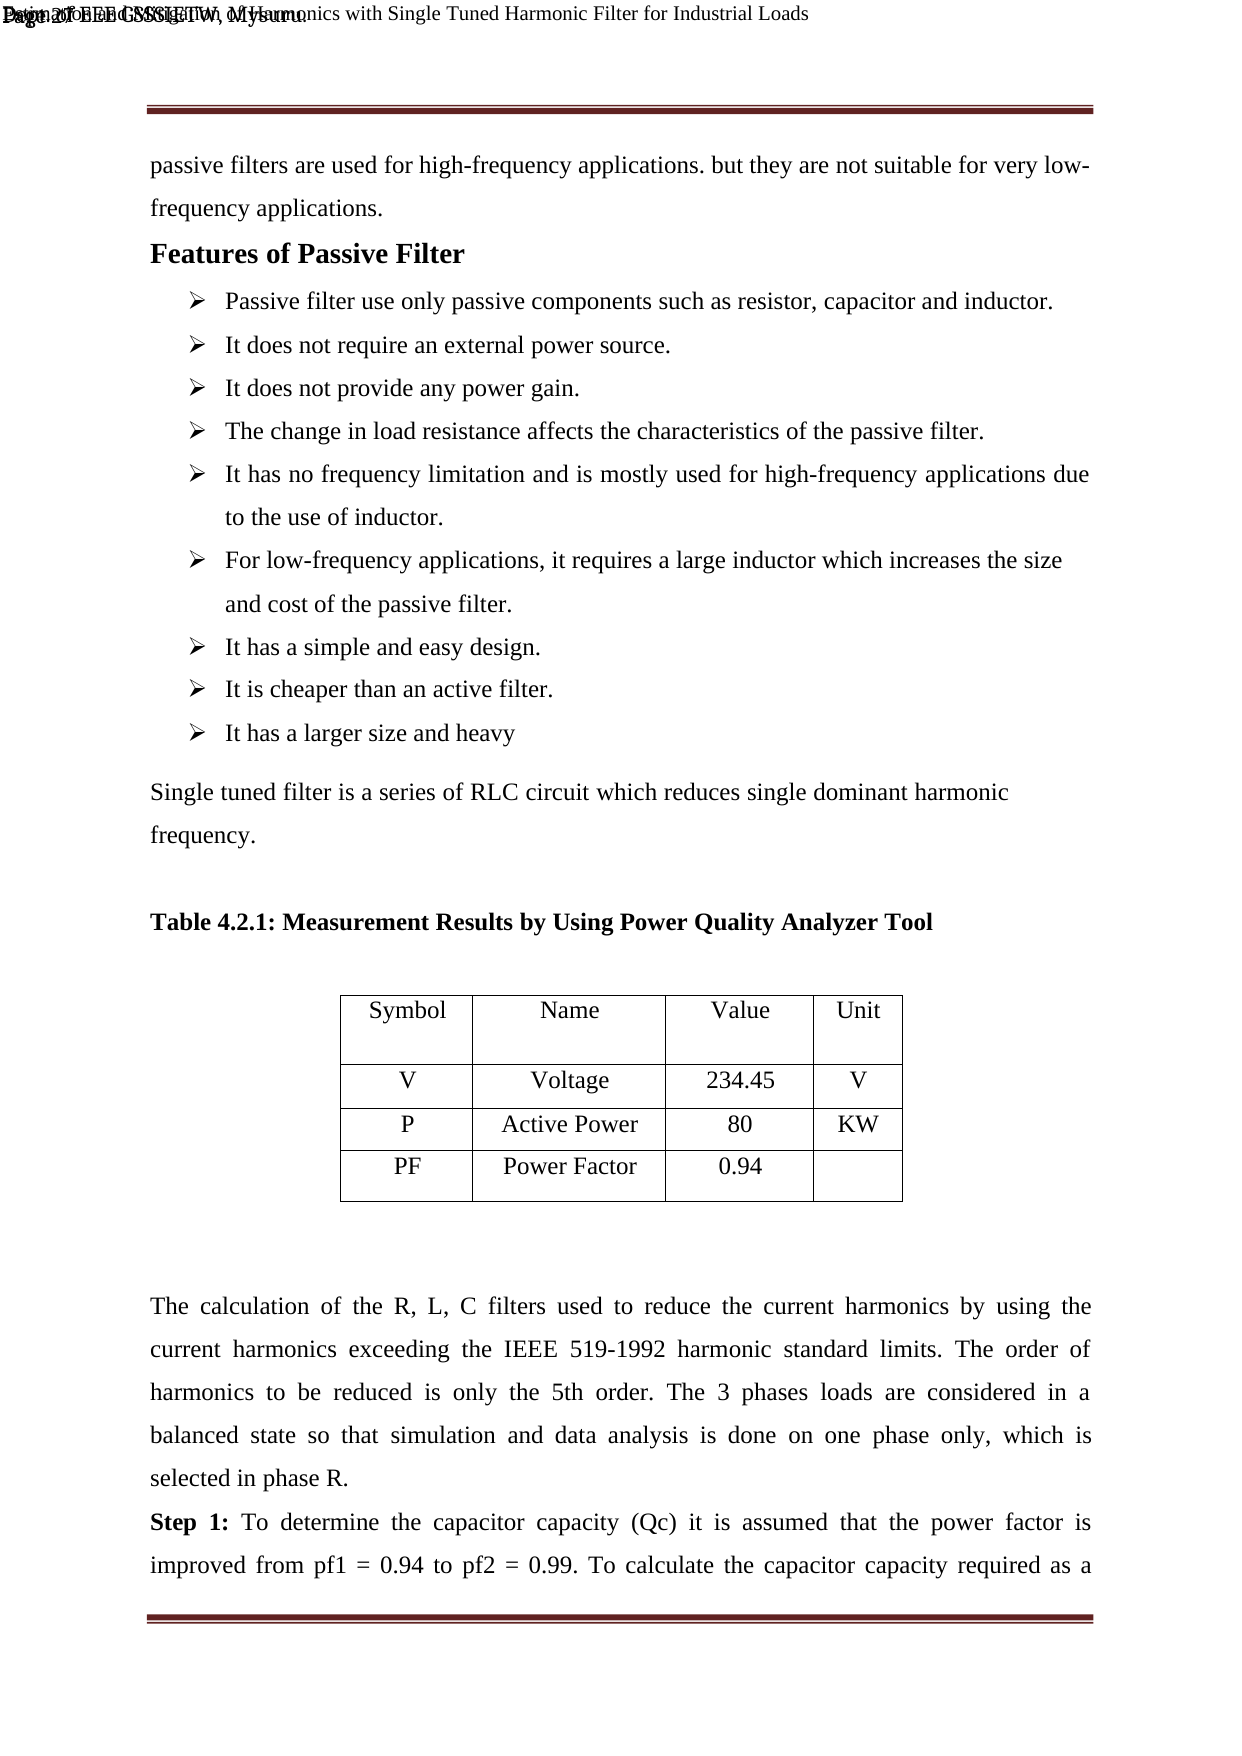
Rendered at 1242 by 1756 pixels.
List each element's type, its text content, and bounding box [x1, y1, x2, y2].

list It does not provide any power gain. [187, 373, 1146, 401]
list It has no frequency limitation and is mostly used for high-frequency applications due to the use of inductor. [187, 459, 1092, 531]
table_header Unit [814, 996, 902, 1064]
table_cell 0.94 [666, 1151, 813, 1201]
subtitle Table 4.2.1: Measurement Results by Using Power Quality Analyzer Tool [150, 907, 1146, 936]
list It has a larger size and heavy [187, 718, 1146, 746]
table_cell Power Factor [473, 1151, 665, 1201]
table_cell 234.45 [666, 1065, 813, 1107]
subtitle Features of Passive Filter [150, 236, 1146, 270]
text The calculation of the R, L, C filters used to reduce the current harmonics by using the current harmonics exceeding the IEEE 519-1992 harmonic standard limits. The order of harmonics to be reduced is only the 5th order. The 3 phases loads are considered in a balanced state so that simulation and data analysis is done on one phase only, which is selected in phase R. [150, 1291, 1092, 1492]
table_cell Voltage [473, 1065, 665, 1107]
table_header Value [666, 996, 813, 1064]
table_cell V [814, 1065, 902, 1107]
table_cell [814, 1151, 902, 1201]
table_cell 80 [666, 1109, 813, 1150]
list It has a simple and easy design. [187, 632, 1146, 661]
text Single tuned filter is a series of RLC circuit which reduces single dominant harmonic frequency. [150, 777, 1113, 849]
list Passive filter use only passive components such as resistor, capacitor and inductor. [187, 286, 1146, 315]
table_cell KW [814, 1109, 902, 1150]
table_cell Active Power [473, 1109, 665, 1150]
table_cell P [341, 1109, 472, 1150]
table_header Symbol [341, 996, 472, 1064]
list For low-frequency applications, it requires a large inductor which increases the size and cost of the passive filter. [187, 546, 1091, 617]
table_header Name [473, 996, 665, 1064]
text passive filters are used for high-frequency applications. but they are not suitable for very low- frequency applications. [150, 150, 1146, 222]
list It is cheaper than an active filter. [187, 674, 1146, 703]
list The change in load resistance affects the characteristics of the passive filter. [187, 416, 1146, 445]
list It does not require an external power source. [187, 330, 1146, 358]
table_cell PF [341, 1151, 472, 1201]
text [150, 1507, 1092, 1578]
table_cell V [341, 1065, 472, 1107]
